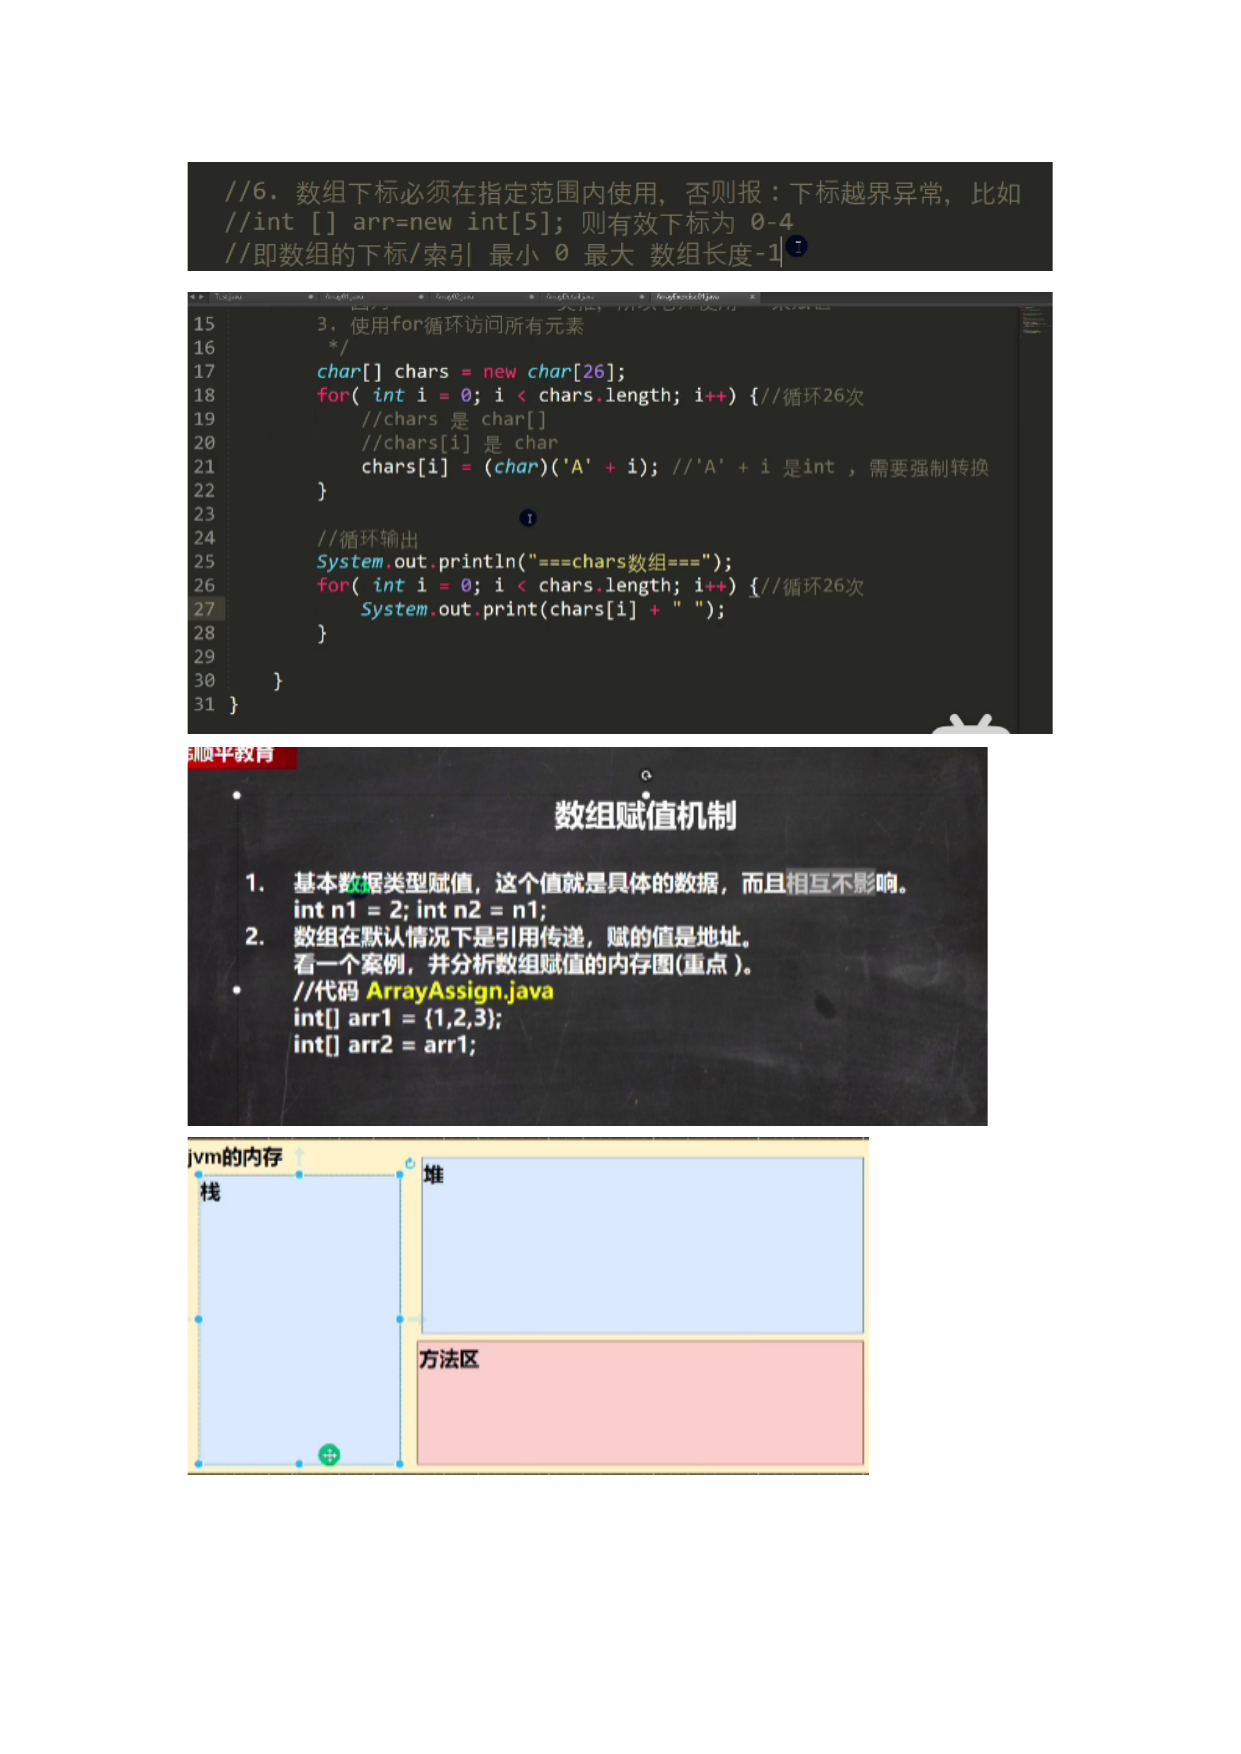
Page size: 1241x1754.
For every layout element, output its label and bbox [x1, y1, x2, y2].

picture [187, 292, 1053, 734]
picture [187, 162, 1053, 271]
picture [187, 747, 988, 1126]
picture [187, 1137, 869, 1475]
